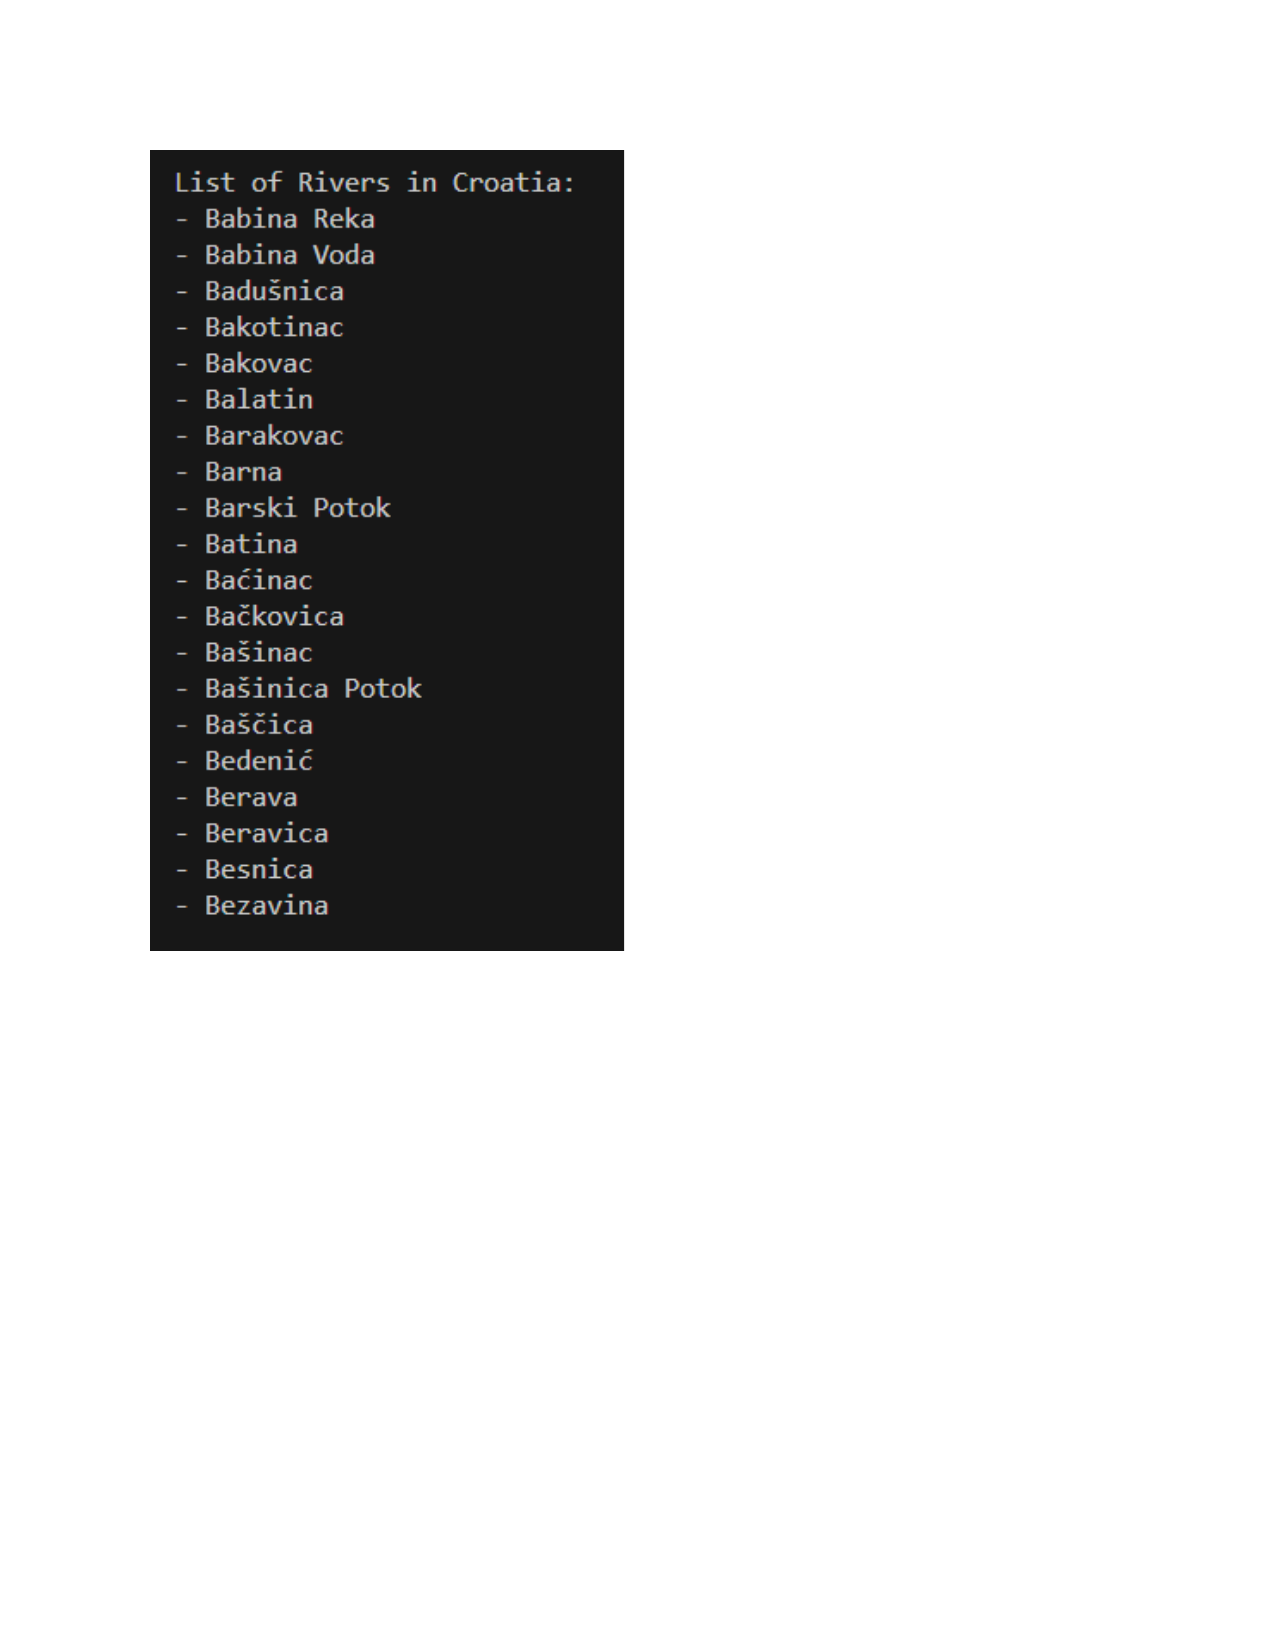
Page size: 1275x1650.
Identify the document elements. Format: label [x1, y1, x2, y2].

picture [150, 150, 625, 951]
